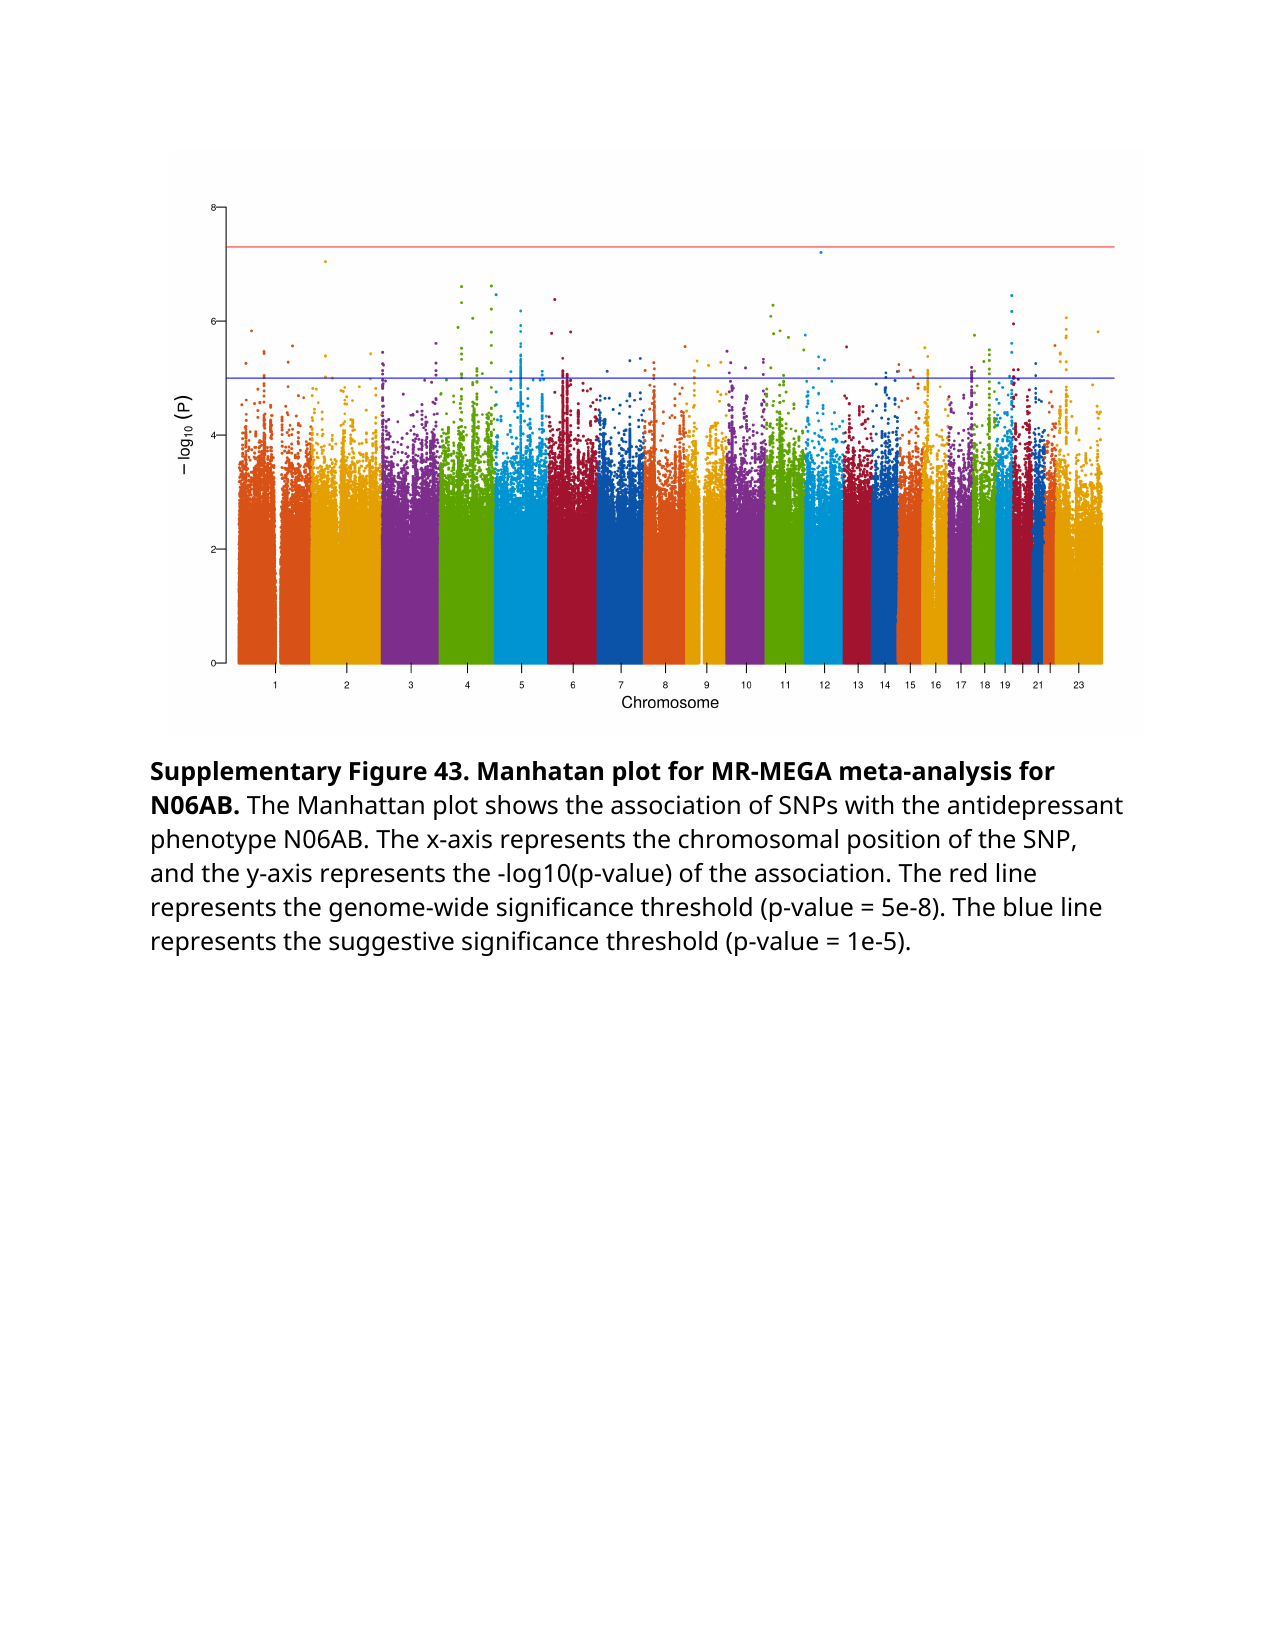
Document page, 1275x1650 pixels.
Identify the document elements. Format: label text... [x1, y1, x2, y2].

text Supplementary Figure 43. Manhatan plot for MR-MEGA meta-analysis for N06AB. The Manhattan plot shows the association of SNPs with the antidepressant phenotype N06AB. The x-axis represents the chromosomal position of the SNP, and the y-axis represents the -log10(p-value) of the association. The red line represents the genome-wide significance threshold (p-value = 5e-8). The blue line represents the suggestive significance threshold (p-value = 1e-5). [150, 754, 1125, 958]
picture [168, 150, 1144, 735]
